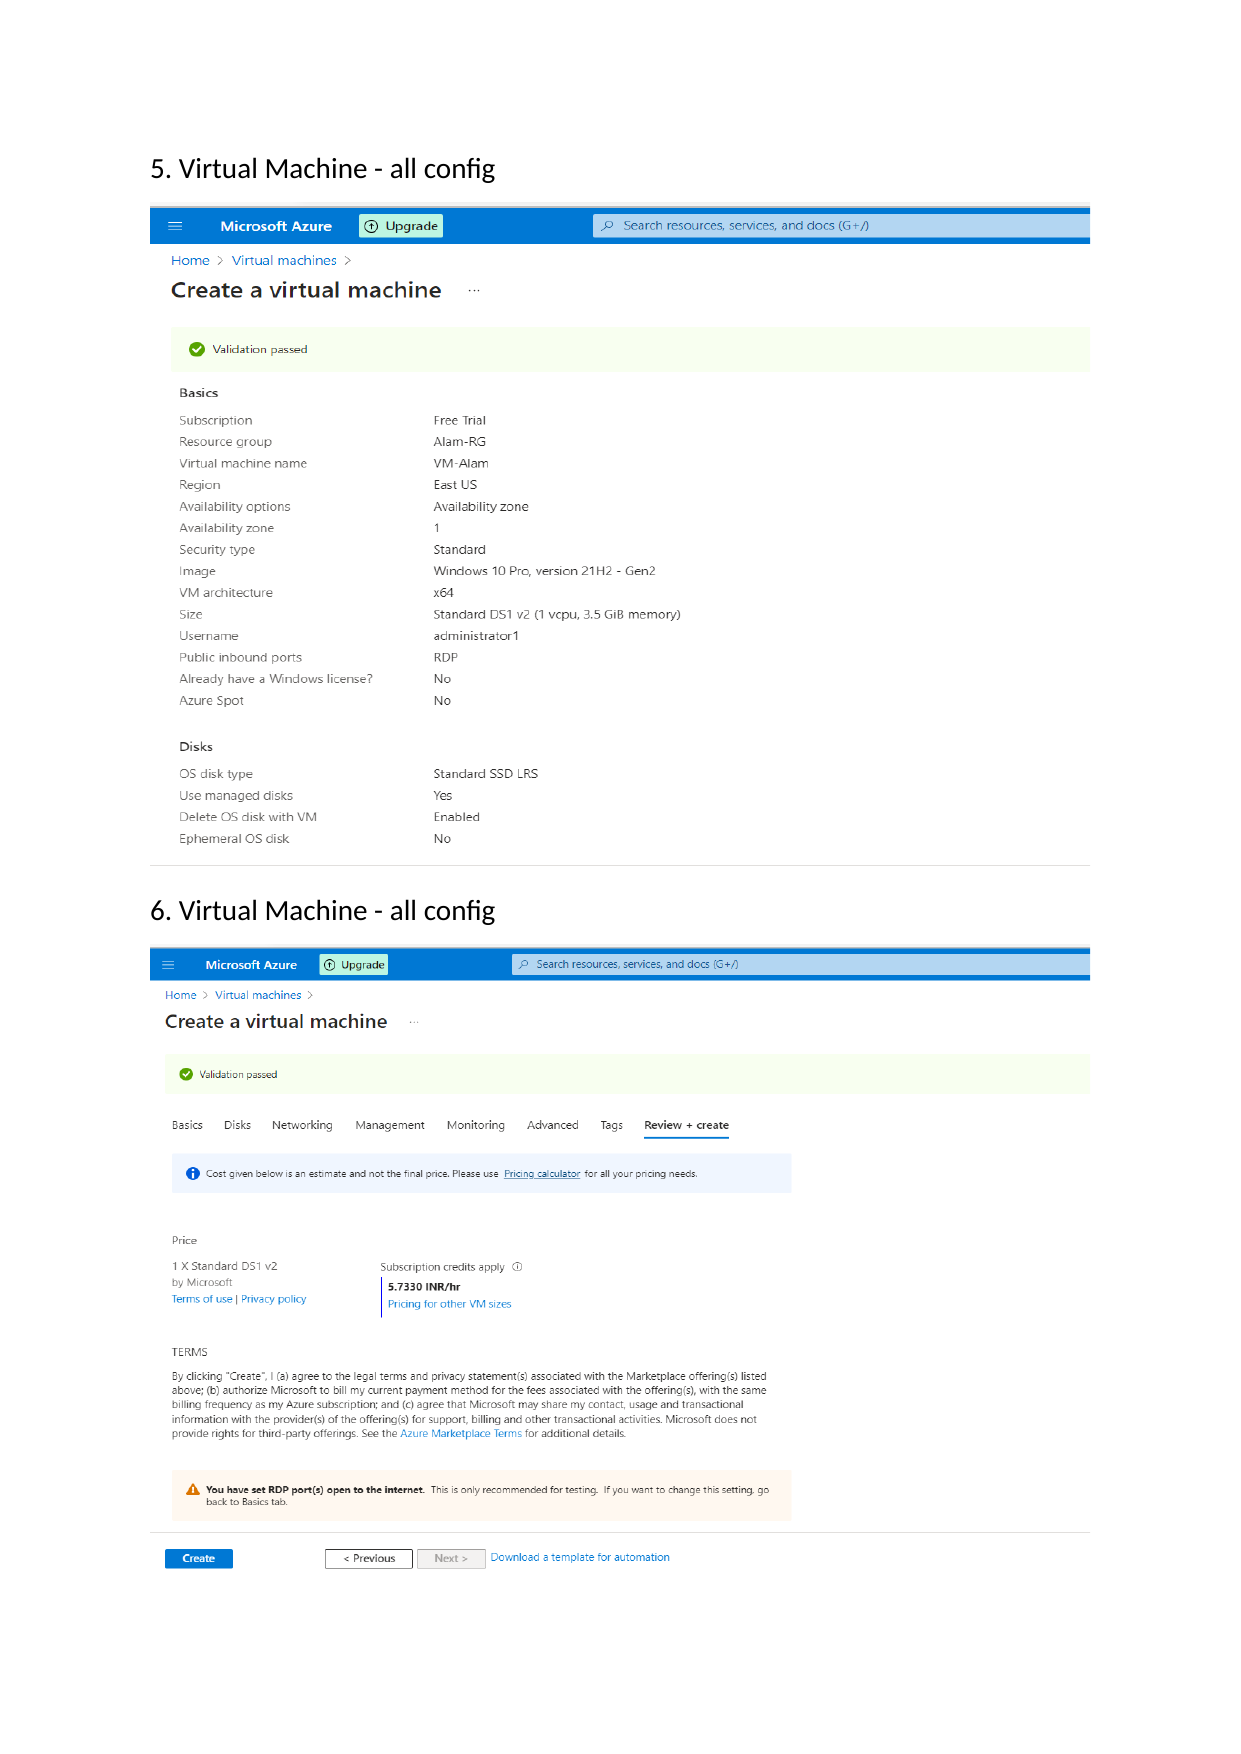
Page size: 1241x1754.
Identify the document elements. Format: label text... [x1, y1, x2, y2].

picture [150, 202, 1091, 876]
picture [150, 944, 1091, 1583]
text 5. Virtual Machine - all config [150, 150, 1090, 186]
text 6. Virtual Machine - all config [150, 892, 1090, 928]
